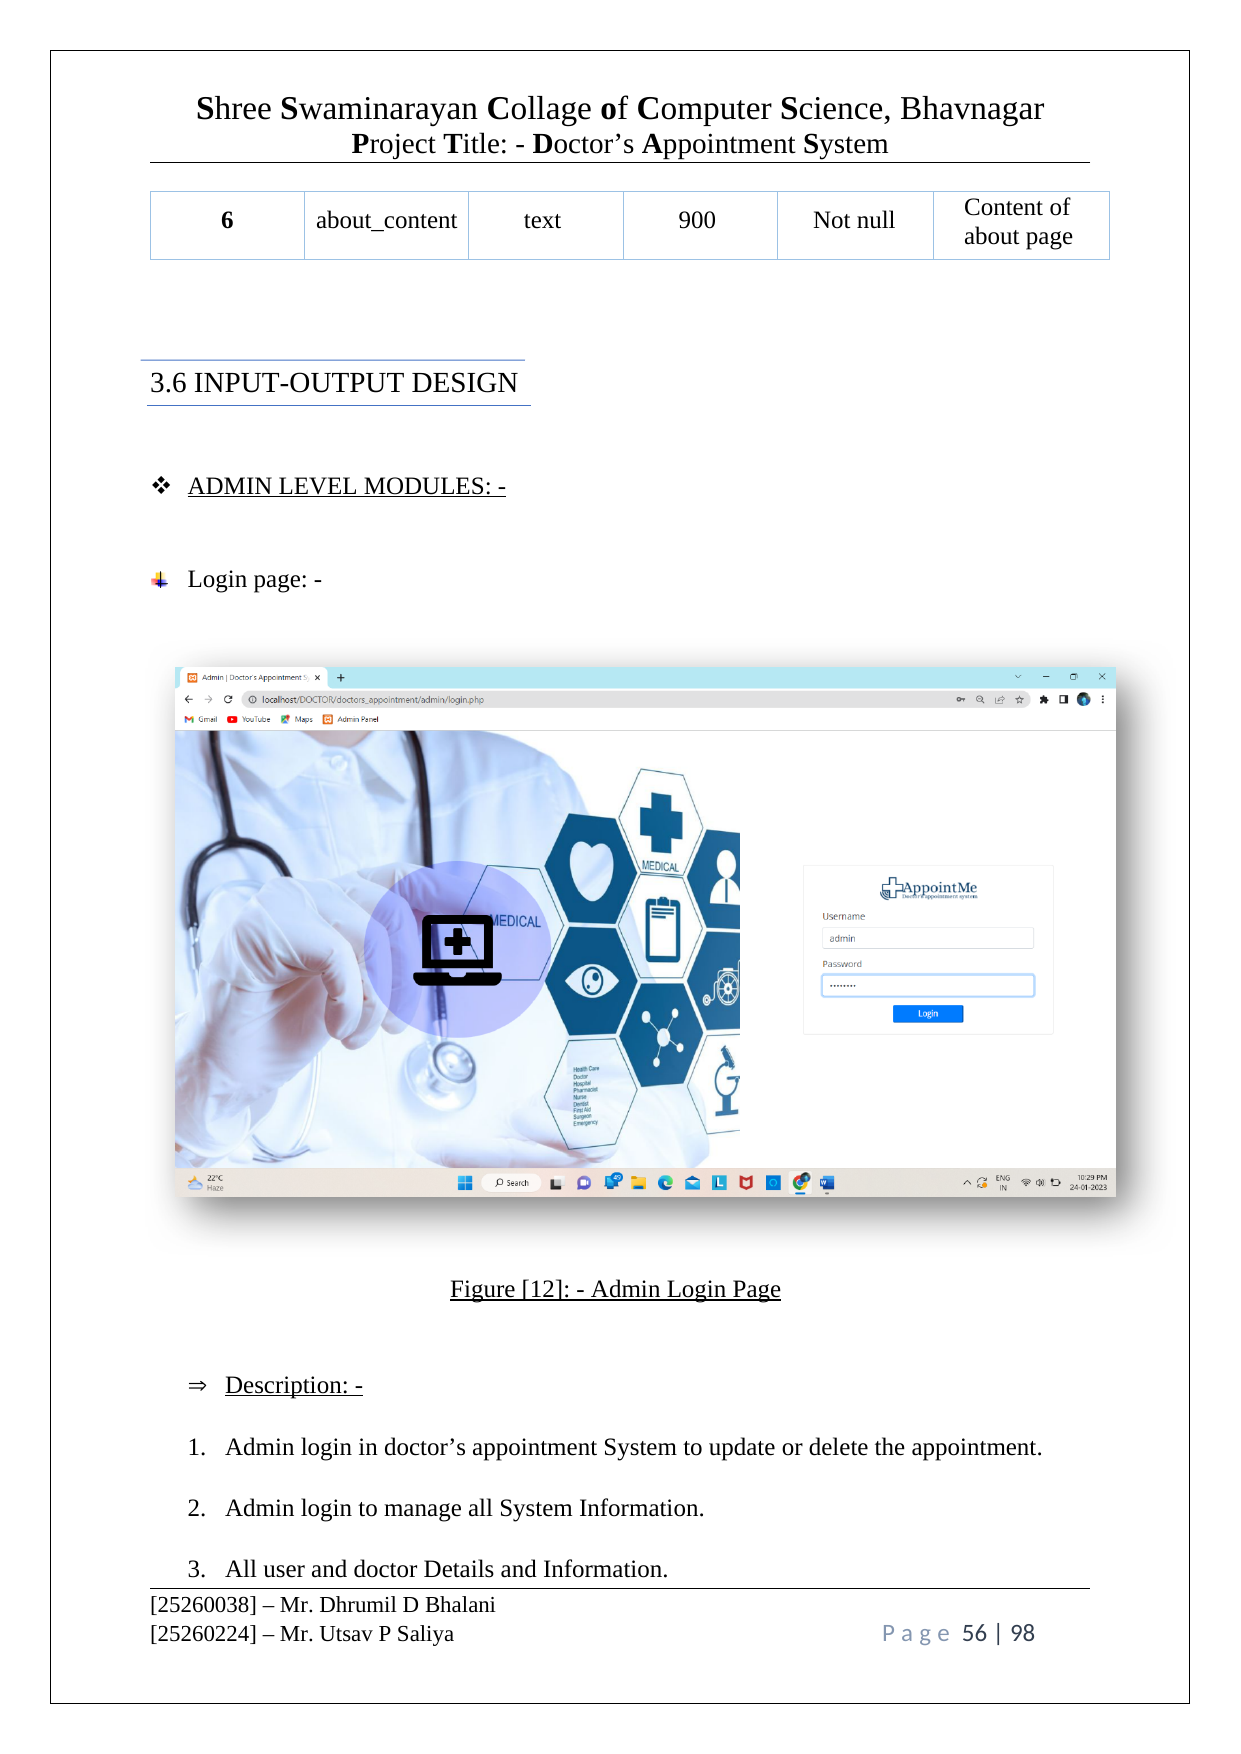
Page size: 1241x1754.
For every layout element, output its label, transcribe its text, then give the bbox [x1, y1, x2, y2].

list Login page: - [150, 564, 1090, 593]
list All user and doctor Details and Information. [187, 1554, 1167, 1583]
table_cell Content of about page [934, 192, 1109, 259]
table_cell 900 [624, 192, 777, 259]
table_cell 6 [151, 192, 304, 259]
list Admin login in doctor’s appointment System to update or delete the appointment. [187, 1432, 1167, 1461]
table_cell text [469, 192, 623, 259]
list Description: - [187, 1370, 1090, 1398]
list ADMIN LEVEL MODULES: - [150, 471, 1090, 500]
table_cell Not null [778, 192, 933, 259]
text Figure [12]: - Admin Login Page [150, 1274, 1090, 1303]
text 3.6 INPUT-OUTPUT DESIGN [150, 365, 1090, 399]
list Admin login to manage all System Information. [187, 1493, 1167, 1521]
table_cell about_content [305, 192, 468, 259]
picture [175, 667, 1116, 1197]
picture [151, 570, 168, 588]
